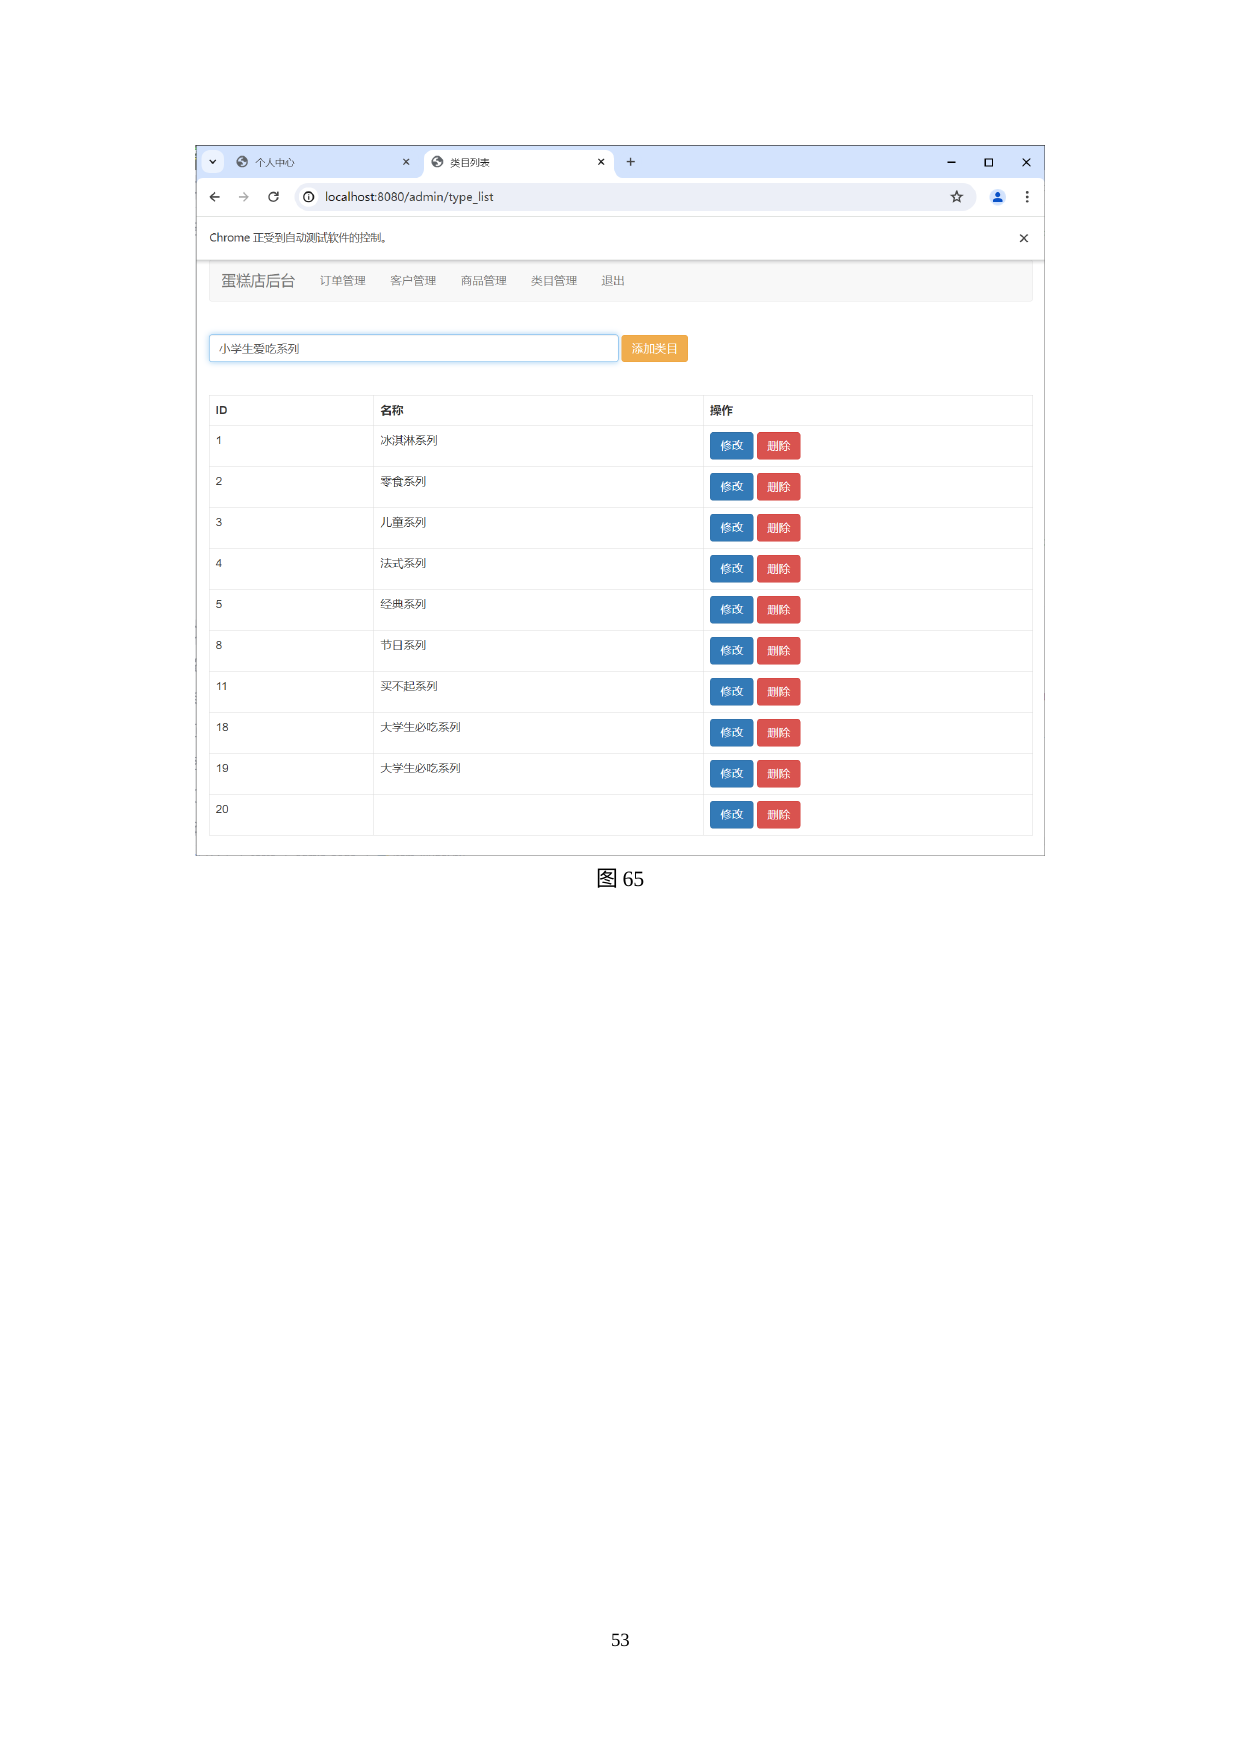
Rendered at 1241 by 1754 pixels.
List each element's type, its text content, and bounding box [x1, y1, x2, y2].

picture [195, 145, 1045, 856]
text 图65 [142, 861, 1098, 893]
